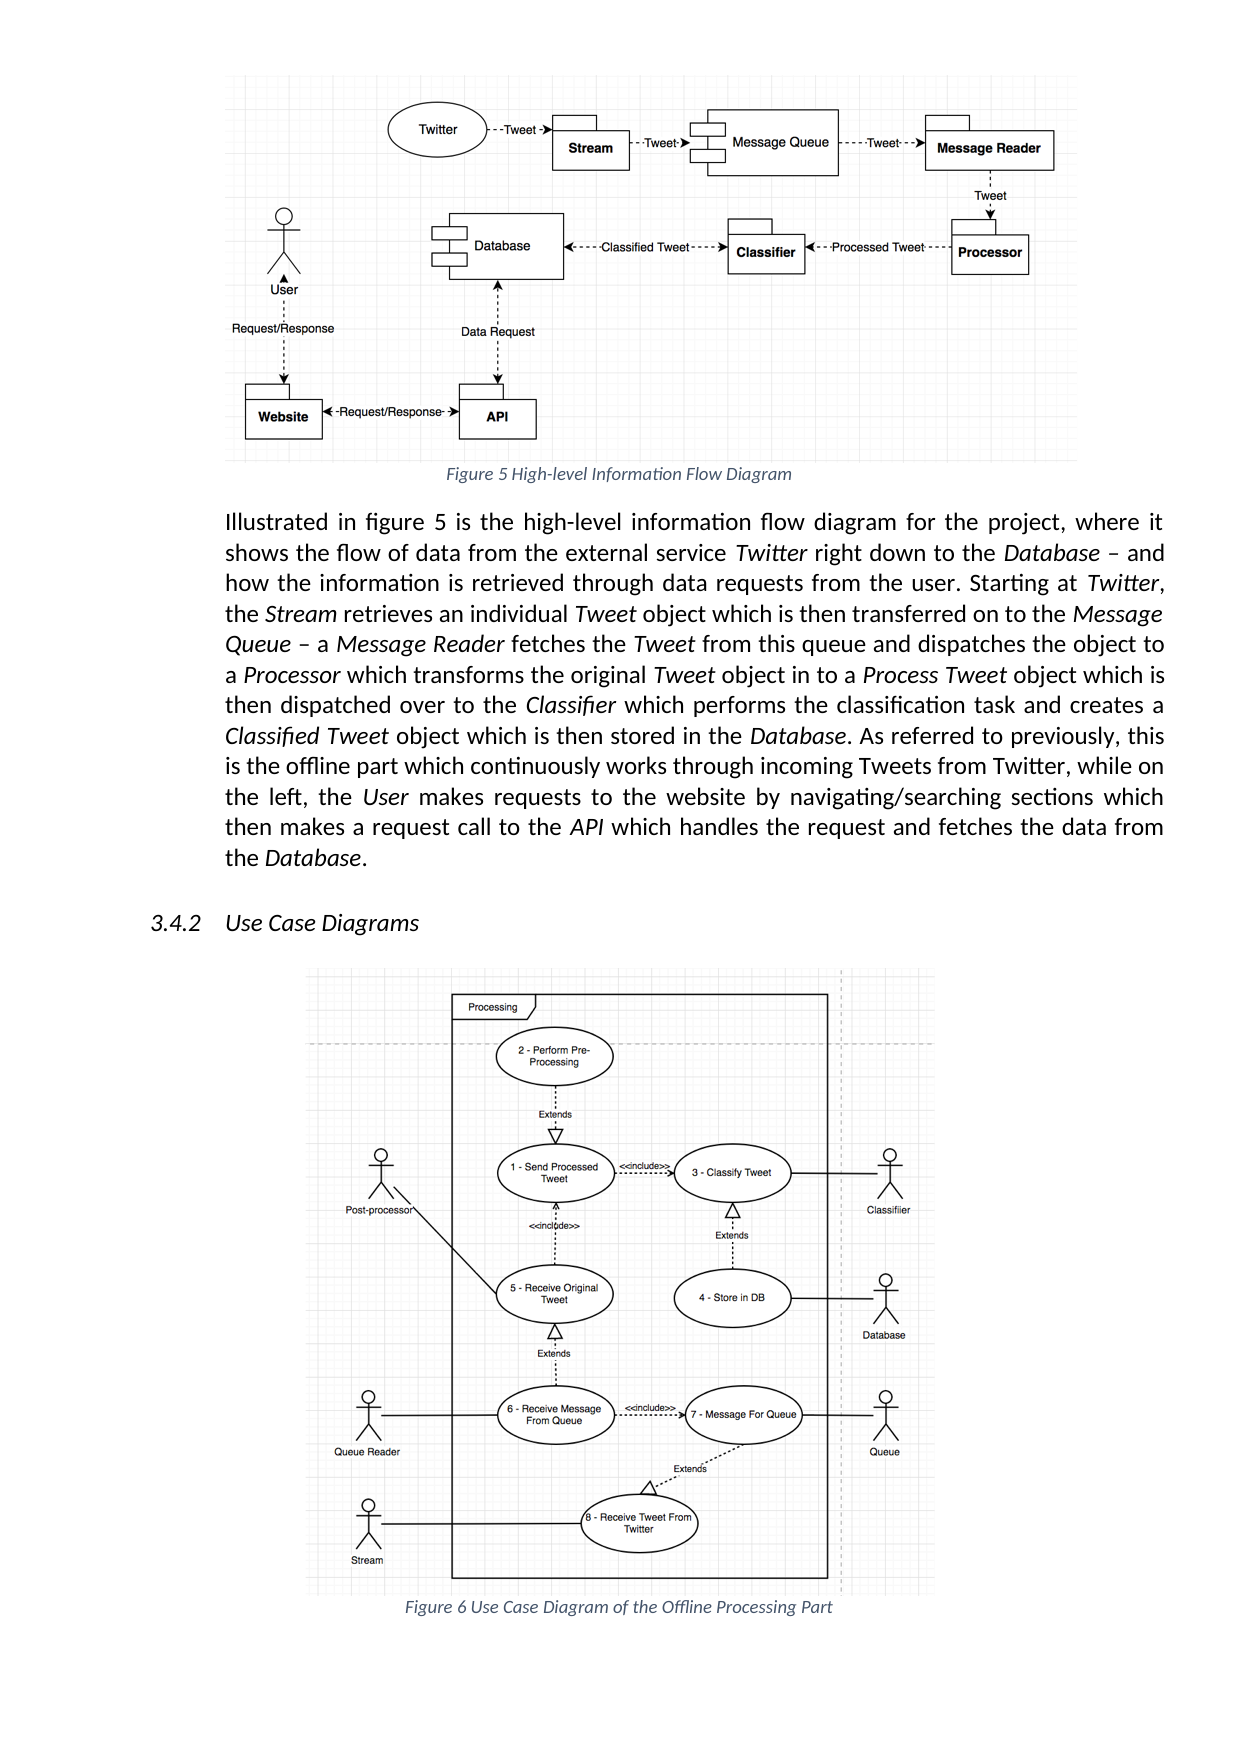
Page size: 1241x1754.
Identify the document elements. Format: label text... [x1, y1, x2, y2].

text Illustrated in figure 5 is the high-level information flow diagram for the project, where it shows the flow of data from the external service Twitter right down to the Database – and how the information is retrieved through data requests from the user. Starting at Twitter, the Stream retrieves an individual Tweet object which is then transferred on to the Message Queue – a Message Reader fetches the Tweet from this queue and dispatches the object to a Processor which transforms the original Tweet object in to a Process Tweet object which is then dispatched over to the Classifier which performs the classification task and creates a Classified Tweet object which is then stored in the Database. As referred to previously, this is the offline part which continuously works through incoming Tweets from Twitter, while on the left, the User makes requests to the website by navigating/searching sections which then makes a request call to the API which handles the request and fetches the data from the Database. [225, 506, 1165, 872]
text Figure High-level Information Flow Diagram [75, 462, 1165, 485]
picture [225, 75, 1078, 463]
picture [305, 968, 935, 1596]
subtitle Use Case Diagrams [150, 907, 1165, 938]
text Figure Use Case Diagram of the Offline Processing Part [75, 1595, 1165, 1618]
